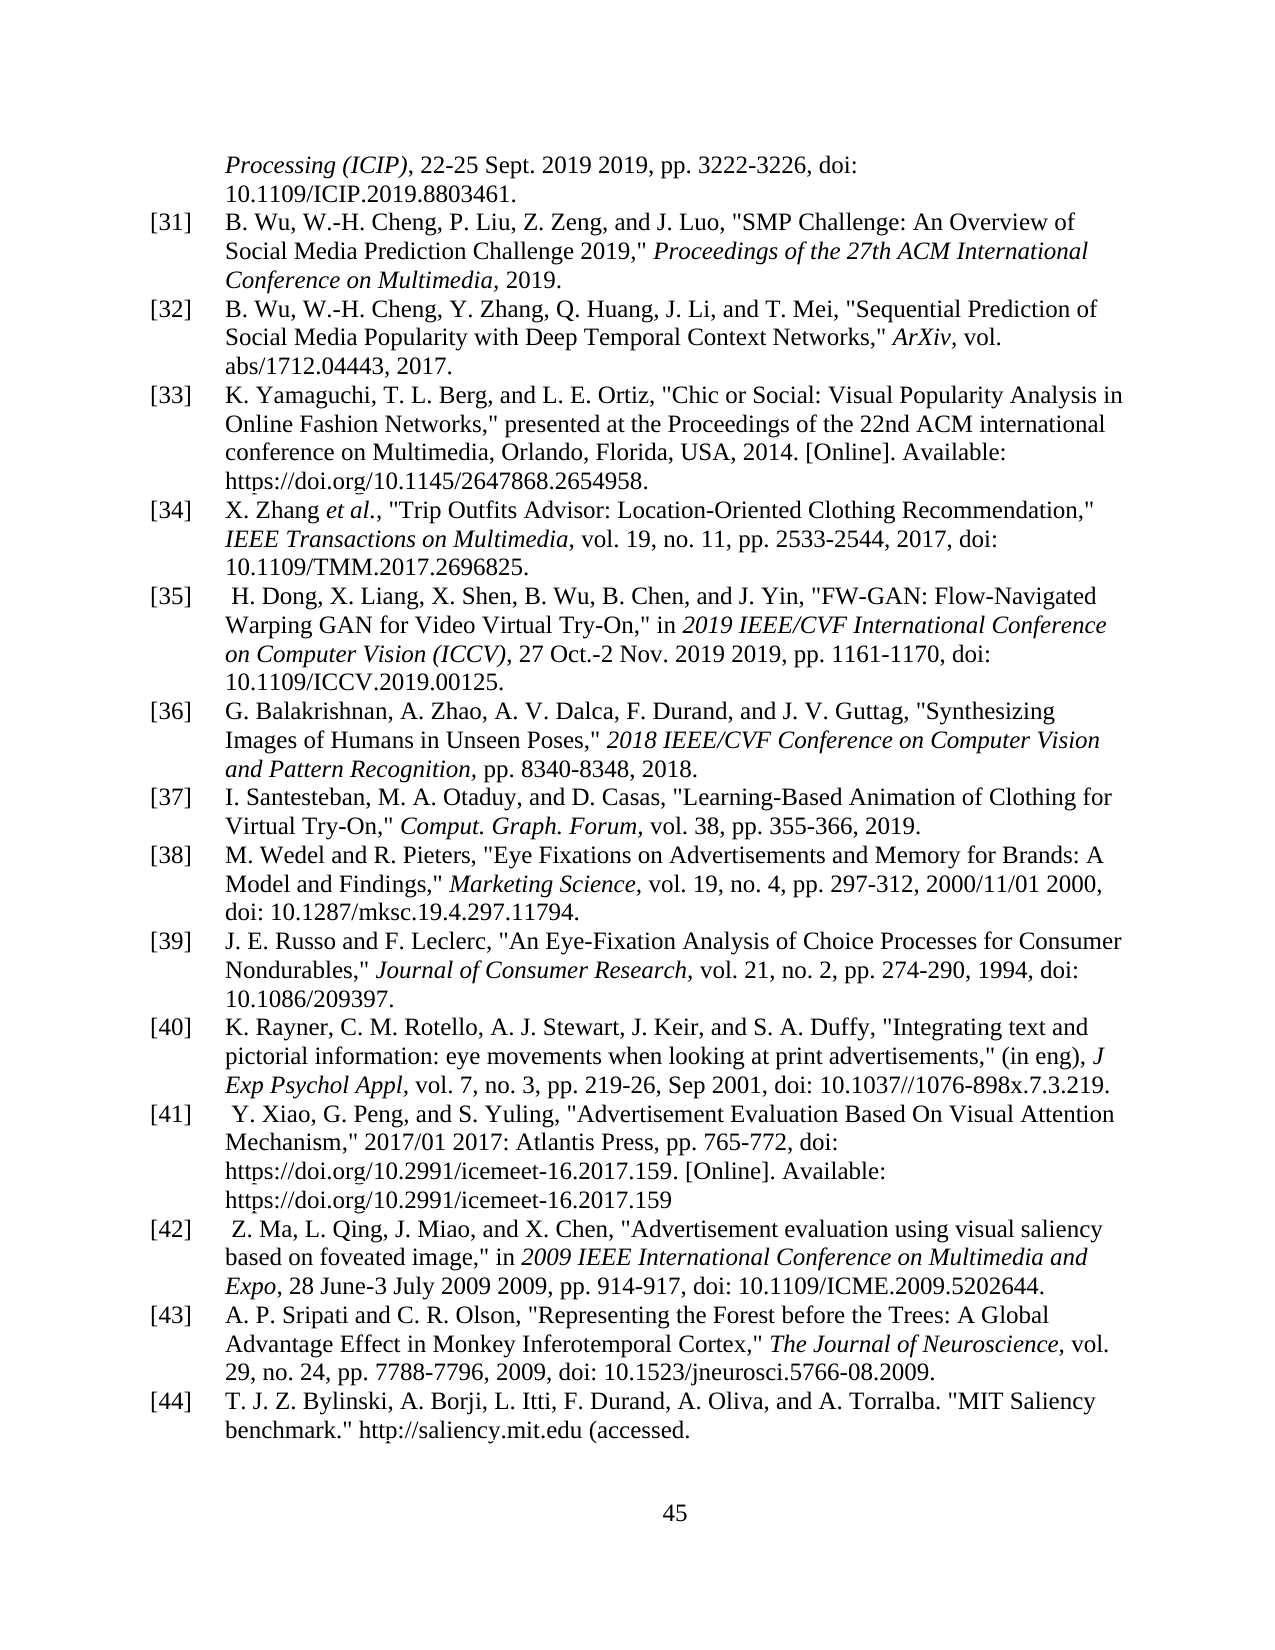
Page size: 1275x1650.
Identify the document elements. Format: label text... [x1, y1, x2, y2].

text [40] K. Rayner, C. M. Rotello, A. J. Stewart, J. Keir, and S. A. Duffy, "Integrating text and pictorial information: eye movements when looking at print advertisements," (in eng), J Exp Psychol Appl, vol. 7, no. 3, pp. 219-26, Sep 2001, doi: 10.1037//1076-898x.7.3.219. [150, 1012, 1125, 1099]
text [31] B. Wu, W.-H. Cheng, P. Liu, Z. Zeng, and J. Luo, "SMP Challenge: An Overview of Social Media Prediction Challenge 2019," Proceedings of the 27th ACM International Conference on Multimedia, 2019. [150, 207, 1125, 294]
text [41] Y. Xiao, G. Peng, and S. Yuling, "Advertisement Evaluation Based On Visual Attention Mechanism," 2017/01 2017: Atlantis Press, pp. 765-772, doi: https://doi.org/10.2991/icemeet-16.2017.159. [Online]. Available: https://doi.org/10.2991/icemeet-16.2017.159 [150, 1099, 1125, 1214]
text [32] B. Wu, W.-H. Cheng, Y. Zhang, Q. Huang, J. Li, and T. Mei, "Sequential Prediction of Social Media Popularity with Deep Temporal Context Networks," ArXiv, vol. abs/1712.04443, 2017. [150, 294, 1125, 380]
text [43] A. P. Sripati and C. R. Olson, "Representing the Forest before the Trees: A Global Advantage Effect in Monkey Inferotemporal Cortex," The Journal of Neuroscience, vol. 29, no. 24, pp. 7788-7796, 2009, doi: 10.1523/jneurosci.5766-08.2009. [150, 1300, 1125, 1386]
text [37] I. Santesteban, M. A. Otaduy, and D. Casas, "Learning-Based Animation of Clothing for Virtual Try-On," Comput. Graph. Forum, vol. 38, pp. 355-366, 2019. [150, 782, 1125, 840]
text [150, 150, 1125, 207]
text [44] T. J. Z. Bylinski, A. Borji, L. Itti, F. Durand, A. Oliva, and A. Torralba. "MIT Saliency benchmark." http://saliency.mit.edu (accessed. [150, 1386, 1125, 1444]
text [42] Z. Ma, L. Qing, J. Miao, and X. Chen, "Advertisement evaluation using visual saliency based on foveated image," in 2009 IEEE International Conference on Multimedia and Expo, 28 June-3 July 2009 2009, pp. 914-917, doi: 10.1109/ICME.2009.5202644. [150, 1214, 1125, 1300]
text [39] J. E. Russo and F. Leclerc, "An Eye-Fixation Analysis of Choice Processes for Consumer Nondurables," Journal of Consumer Research, vol. 21, no. 2, pp. 274-290, 1994, doi: 10.1086/209397. [150, 926, 1125, 1012]
text [35] H. Dong, X. Liang, X. Shen, B. Wu, B. Chen, and J. Yin, "FW-GAN: Flow-Navigated Warping GAN for Video Virtual Try-On," in 2019 IEEE/CVF International Conference on Computer Vision (ICCV), 27 Oct.-2 Nov. 2019 2019, pp. 1161-1170, doi: 10.1109/ICCV.2019.00125. [150, 581, 1125, 696]
text [34] X. Zhang et al., "Trip Outfits Advisor: Location-Oriented Clothing Recommendation," IEEE Transactions on Multimedia, vol. 19, no. 11, pp. 2533-2544, 2017, doi: 10.1109/TMM.2017.2696825. [150, 495, 1125, 581]
text [36] G. Balakrishnan, A. Zhao, A. V. Dalca, F. Durand, and J. V. Guttag, "Synthesizing Images of Humans in Unseen Poses," 2018 IEEE/CVF Conference on Computer Vision and Pattern Recognition, pp. 8340-8348, 2018. [150, 696, 1125, 782]
text [38] M. Wedel and R. Pieters, "Eye Fixations on Advertisements and Memory for Brands: A Model and Findings," Marketing Science, vol. 19, no. 4, pp. 297-312, 2000/11/01 2000, doi: 10.1287/mksc.19.4.297.11794. [150, 840, 1125, 926]
text [33] K. Yamaguchi, T. L. Berg, and L. E. Ortiz, "Chic or Social: Visual Popularity Analysis in Online Fashion Networks," presented at the Proceedings of the 22nd ACM international conference on Multimedia, Orlando, Florida, USA, 2014. [Online]. Available: https://doi.org/10.1145/2647868.2654958. [150, 380, 1125, 495]
